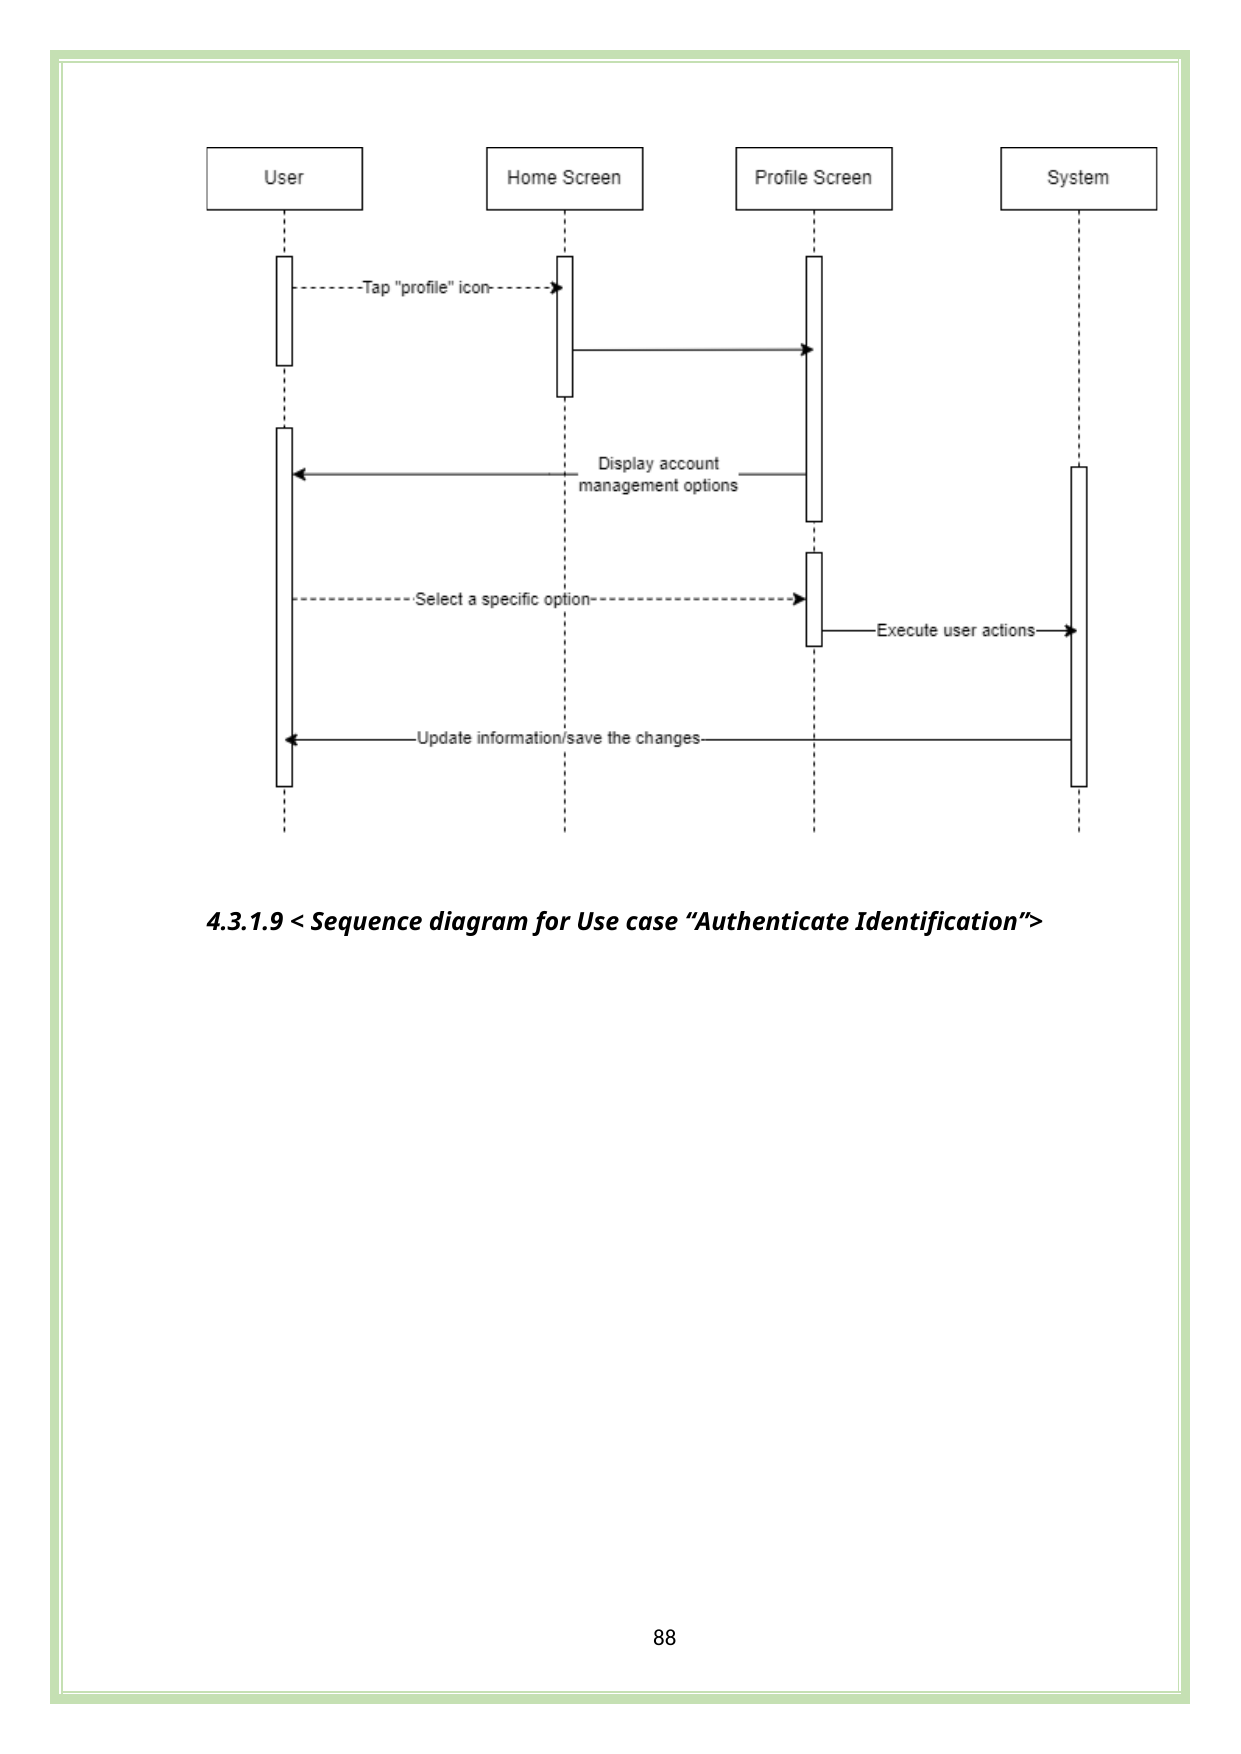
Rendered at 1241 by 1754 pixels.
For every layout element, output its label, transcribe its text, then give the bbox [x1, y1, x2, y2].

picture [206, 147, 1158, 836]
text 4.3.1.9 < Sequence diagram for Use case “Authenticate Identification”> [207, 903, 1122, 937]
